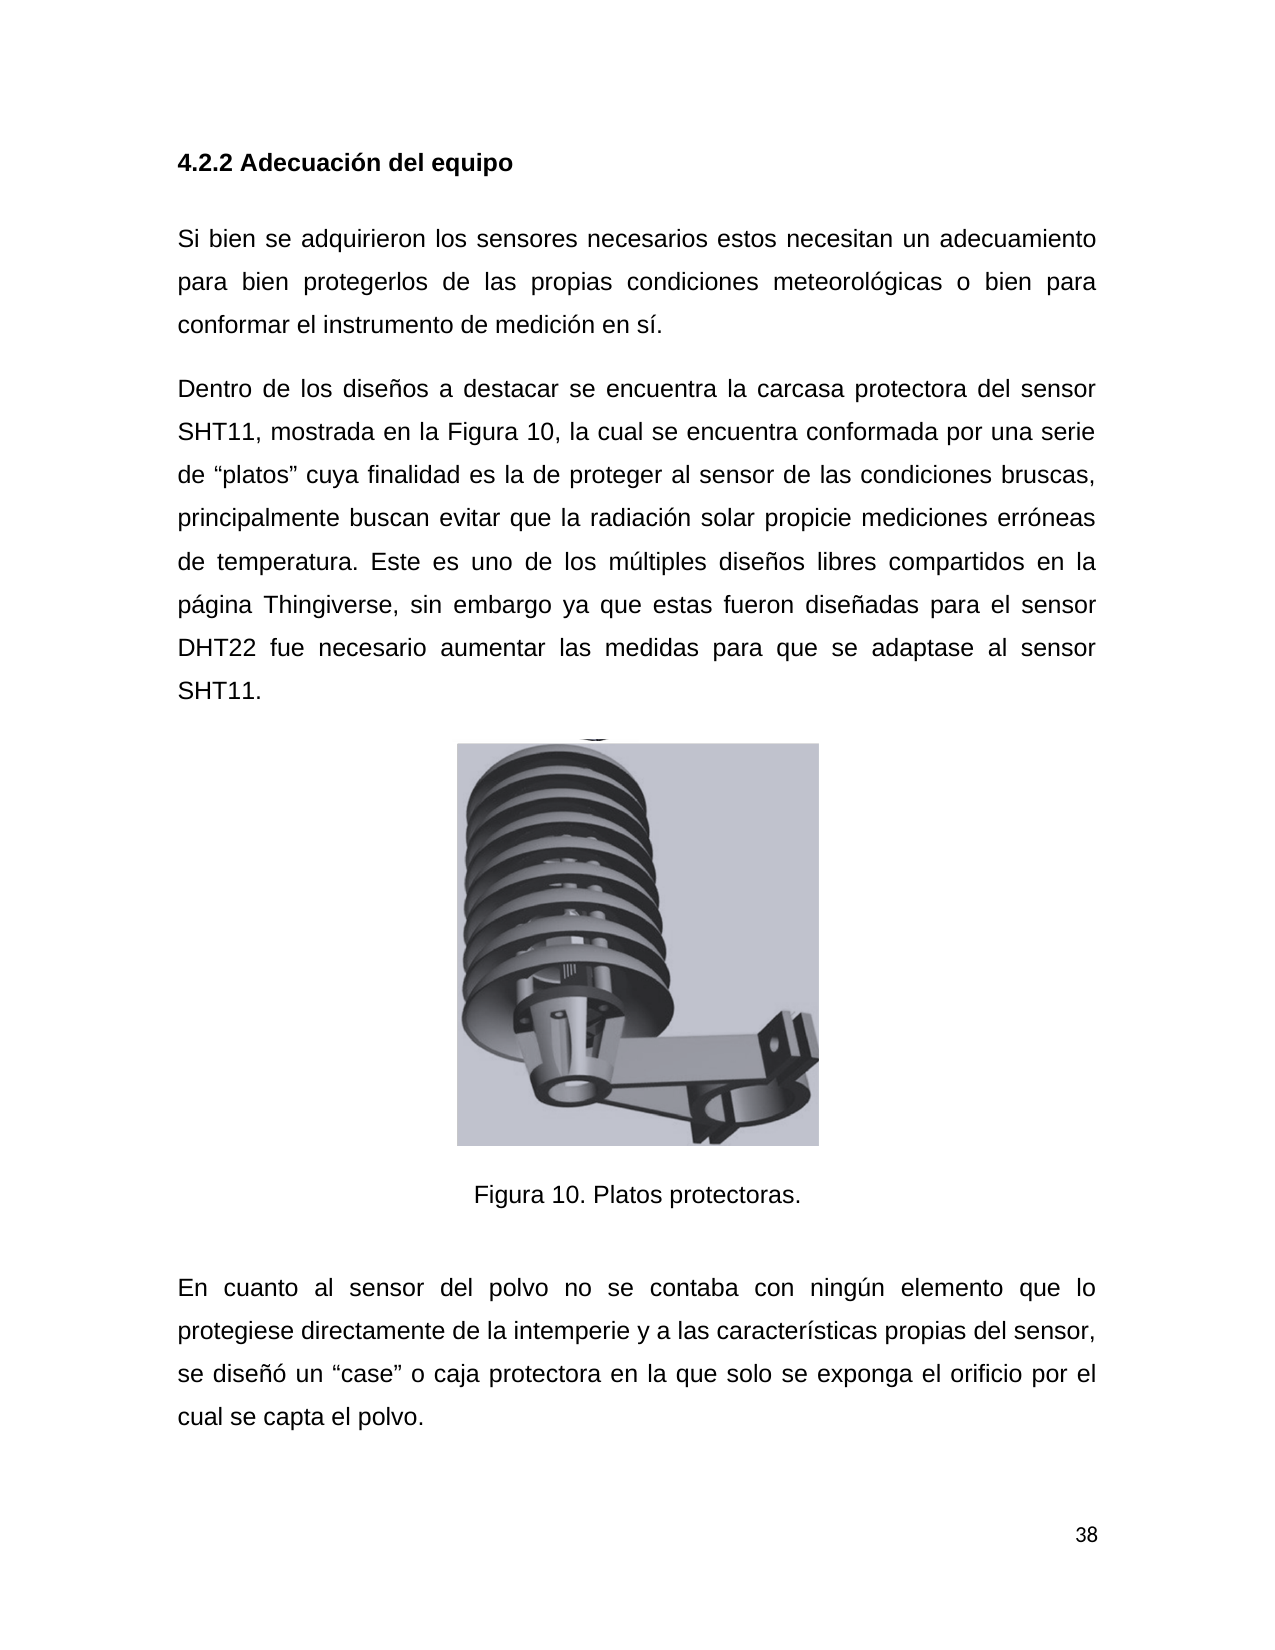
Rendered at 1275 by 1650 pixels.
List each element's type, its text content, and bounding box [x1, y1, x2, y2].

text Dentro de los diseños a destacar se encuentra la carcasa protectora del sensor SHT11, mostrada en la Figura 10, la cual se encuentra conformada por una serie de “platos” cuya finalidad es la de proteger al sensor de las condiciones bruscas, principalmente buscan evitar que la radiación solar propicie mediciones erróneas de temperatura. Este es uno de los múltiples diseños libres compartidos en la página Thingiverse, sin embargo ya que estas fueron diseñadas para el sensor DHT22 fue necesario aumentar las medidas para que se adaptase al sensor SHT11. [177, 374, 1098, 704]
text Si bien se adquirieron los sensores necesarios estos necesitan un adecuamiento para bien protegerlos de las propias condiciones meteorológicas o bien para conformar el instrumento de medición en sí. [177, 181, 1098, 339]
picture [452, 739, 823, 1146]
text Figura 10. Platos protectoras. [177, 1180, 1098, 1209]
text En cuanto al sensor del polvo no se contaba con ningún elemento que lo protegiese directamente de la intemperie y a las características propias del sensor, se diseñó un “case” o caja protectora en la que solo se exponga el orificio por el cual se capta el polvo. [177, 1230, 1098, 1431]
subtitle 4.2.2 Adecuación del equipo [177, 148, 1098, 176]
